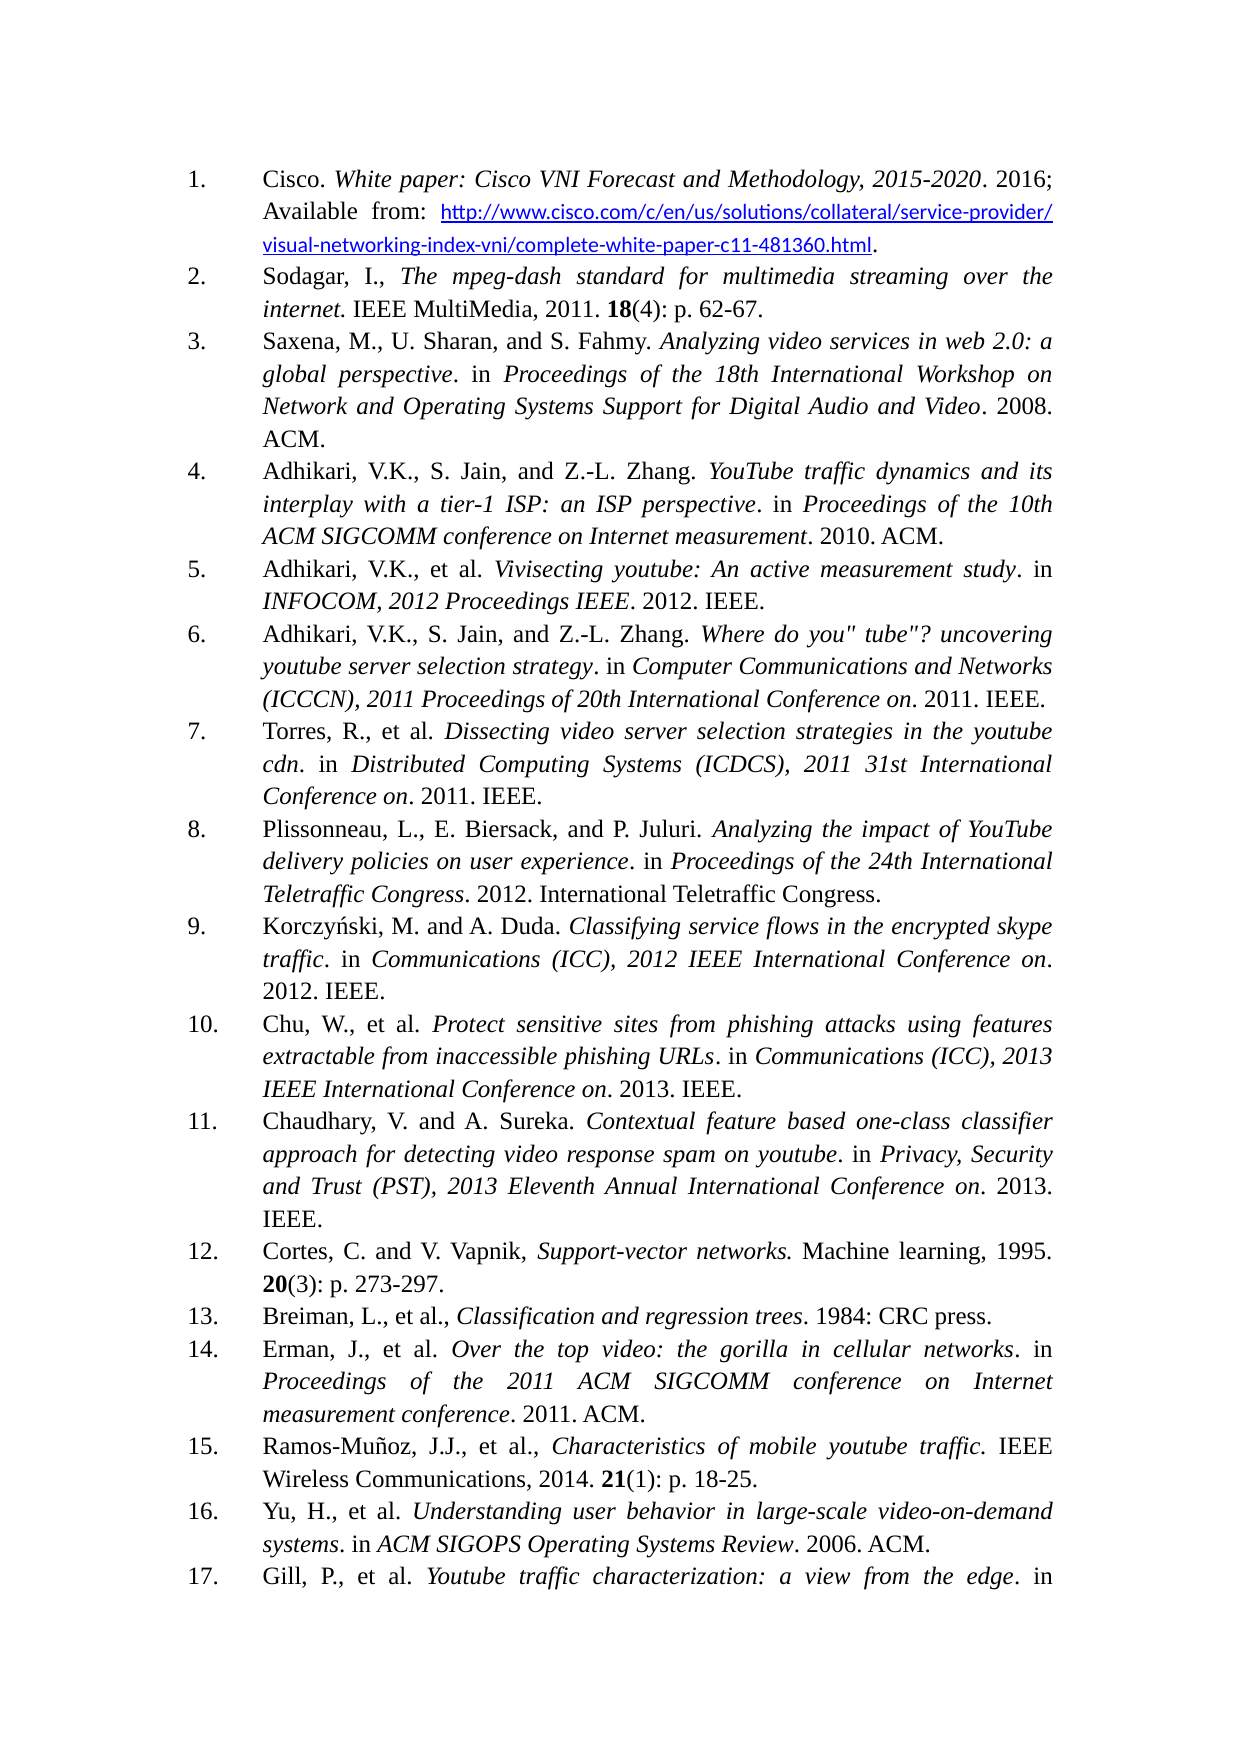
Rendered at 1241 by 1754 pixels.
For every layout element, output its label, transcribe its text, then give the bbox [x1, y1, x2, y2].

text 1. Cisco. White paper: Cisco VNI Forecast and Methodology, 2015-2020. 2016; Available from: http://www.cisco.com/c/en/us/solutions/collateral/service-provider/visual-networking-index-vni/complete-white-paper-c11-481360.html. [187, 162, 1053, 259]
text 15. Ramos-Muñoz, J.J., et al., Characteristics of mobile youtube traffic. IEEE Wireless Communications, 2014. 21(1): p. 18-25. [187, 1429, 1053, 1494]
text 13. Breiman, L., et al., Classification and regression trees. 1984: CRC press. [187, 1299, 1053, 1332]
text 3. Saxena, M., U. Sharan, and S. Fahmy. Analyzing video services in web 2.0: a global perspective. in Proceedings of the 18th International Workshop on Network and Operating Systems Support for Digital Audio and Video. 2008. ACM. [187, 324, 1053, 454]
text 9. Korczyński, M. and A. Duda. Classifying service flows in the encrypted skype traffic. in Communications (ICC), 2012 IEEE International Conference on. 2012. IEEE. [187, 909, 1053, 1007]
text 7. Torres, R., et al. Dissecting video server selection strategies in the youtube cdn. in Distributed Computing Systems (ICDCS), 2011 31st International Conference on. 2011. IEEE. [187, 714, 1053, 812]
text 16. Yu, H., et al. Understanding user behavior in large-scale video-on-demand systems. in ACM SIGOPS Operating Systems Review. 2006. ACM. [187, 1494, 1053, 1559]
text 4. Adhikari, V.K., S. Jain, and Z.-L. Zhang. YouTube traffic dynamics and its interplay with a tier-1 ISP: an ISP perspective. in Proceedings of the 10th ACM SIGCOMM conference on Internet measurement. 2010. ACM. [187, 454, 1053, 552]
text 8. Plissonneau, L., E. Biersack, and P. Juluri. Analyzing the impact of YouTube delivery policies on user experience. in Proceedings of the 24th International Teletraffic Congress. 2012. International Teletraffic Congress. [187, 812, 1053, 909]
text 12. Cortes, C. and V. Vapnik, Support-vector networks. Machine learning, 1995. 20(3): p. 273-297. [187, 1234, 1053, 1299]
text 6. Adhikari, V.K., S. Jain, and Z.-L. Zhang. Where do you" tube"? uncovering youtube server selection strategy. in Computer Communications and Networks (ICCCN), 2011 Proceedings of 20th International Conference on. 2011. IEEE. [187, 617, 1053, 714]
text 5. Adhikari, V.K., et al. Vivisecting youtube: An active measurement study. in INFOCOM, 2012 Proceedings IEEE. 2012. IEEE. [187, 552, 1053, 617]
text 2. Sodagar, I., The mpeg-dash standard for multimedia streaming over the internet. IEEE MultiMedia, 2011. 18(4): p. 62-67. [187, 259, 1053, 324]
text 14. Erman, J., et al. Over the top video: the gorilla in cellular networks. in Proceedings of the 2011 ACM SIGCOMM conference on Internet measurement conference. 2011. ACM. [187, 1332, 1053, 1429]
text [187, 1559, 1053, 1592]
text 11. Chaudhary, V. and A. Sureka. Contextual feature based one-class classifier approach for detecting video response spam on youtube. in Privacy, Security and Trust (PST), 2013 Eleventh Annual International Conference on. 2013. IEEE. [187, 1104, 1053, 1234]
text 10. Chu, W., et al. Protect sensitive sites from phishing attacks using features extractable from inaccessible phishing URLs. in Communications (ICC), 2013 IEEE International Conference on. 2013. IEEE. [187, 1007, 1053, 1104]
